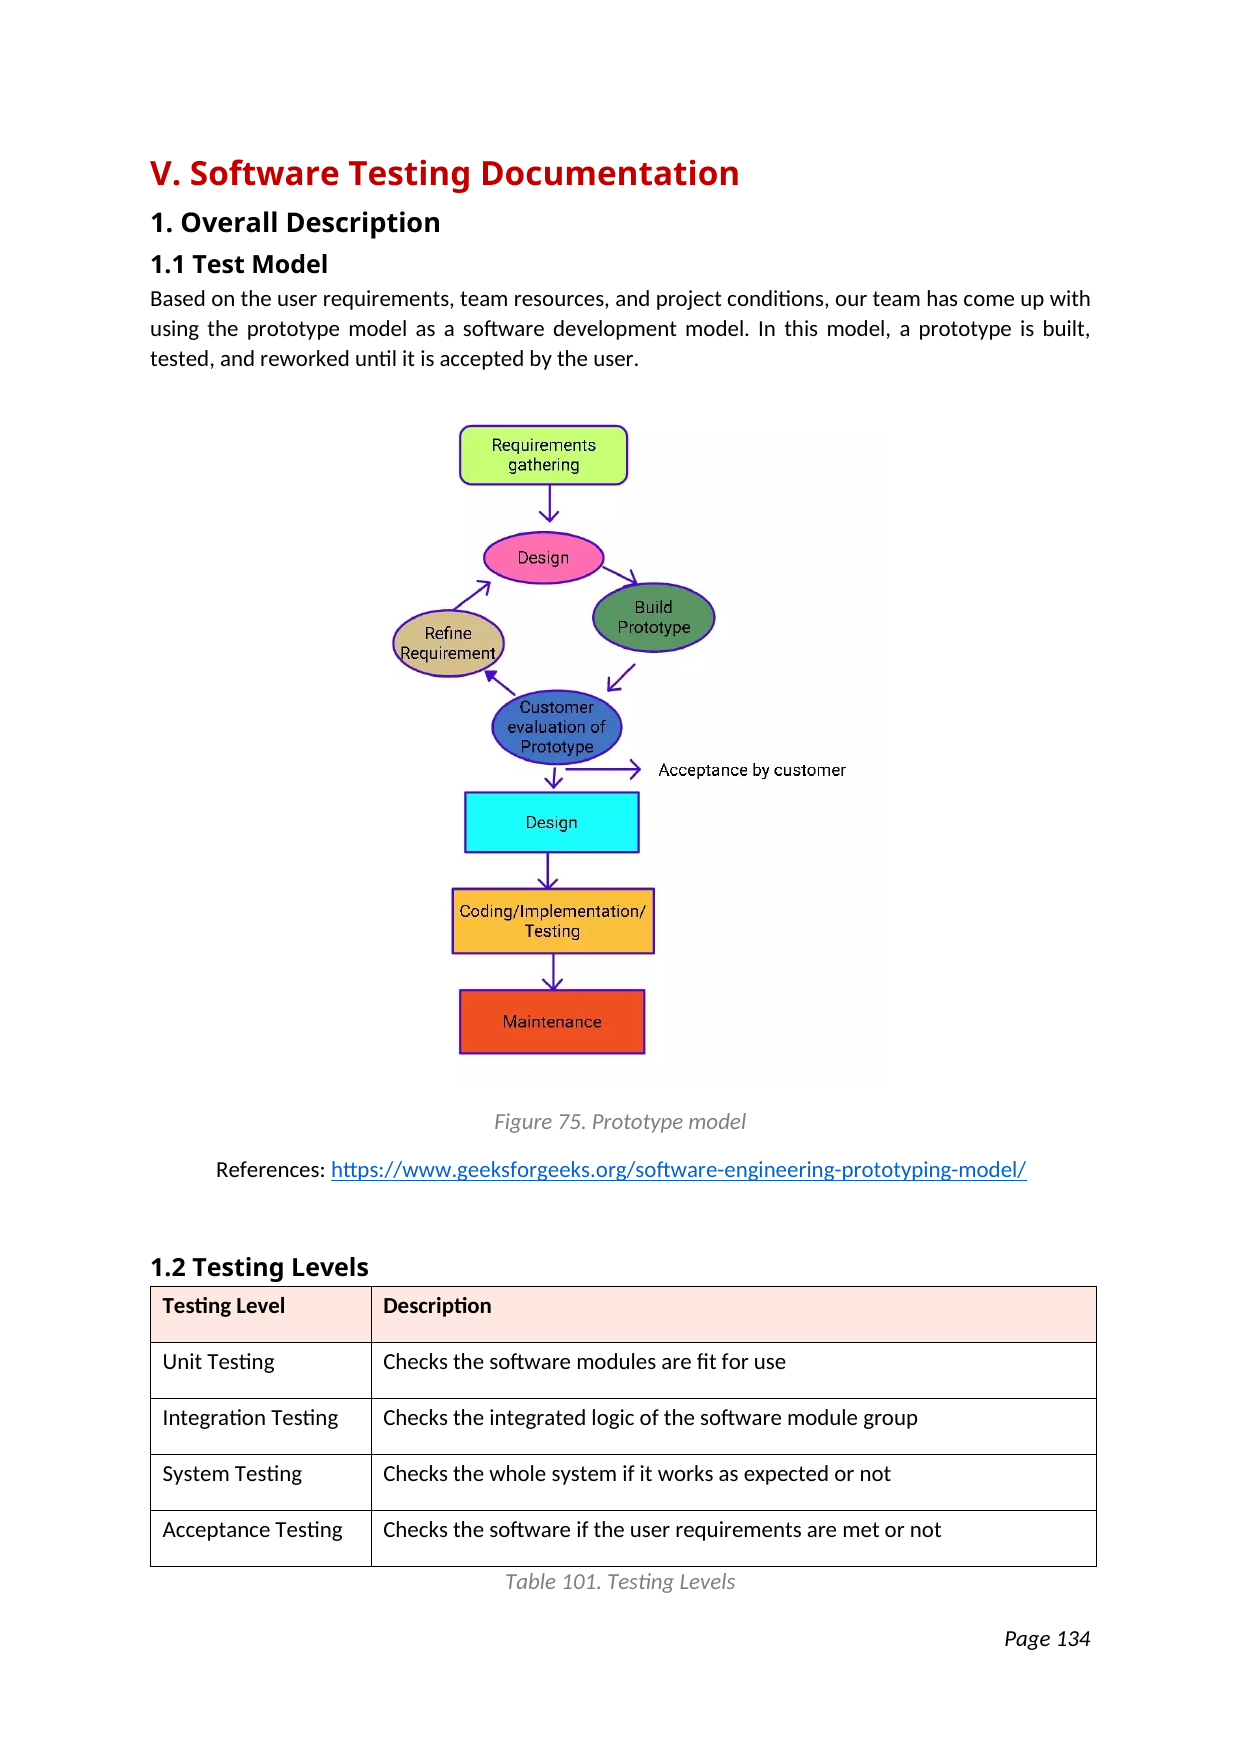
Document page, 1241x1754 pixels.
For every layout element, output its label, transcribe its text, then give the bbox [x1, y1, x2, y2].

text References: https://www.geeksforgeeks.org/software-engineering-prototyping-model/ [150, 1156, 1093, 1184]
text Based on the user requirements, team resources, and project conditions, our team has come up with using the prototype model as a software development model. In this model, a prototype is built, tested, and reworked until it is accepted by the user. [150, 284, 1093, 372]
subtitle 1. Overall Description [150, 203, 1093, 240]
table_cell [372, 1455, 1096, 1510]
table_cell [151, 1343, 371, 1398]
text Table 101. Testing Levels [150, 1567, 1093, 1595]
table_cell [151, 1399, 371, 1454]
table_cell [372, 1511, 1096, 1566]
picture [358, 391, 885, 1088]
subtitle 1.1 Test Model [150, 247, 1093, 281]
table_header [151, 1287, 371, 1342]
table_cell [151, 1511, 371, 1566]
subtitle V. Software Testing Documentation [150, 150, 1093, 195]
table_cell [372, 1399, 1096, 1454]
subtitle 1.2 Testing Levels [150, 1249, 1093, 1283]
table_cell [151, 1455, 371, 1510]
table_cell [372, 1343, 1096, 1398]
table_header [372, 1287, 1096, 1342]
